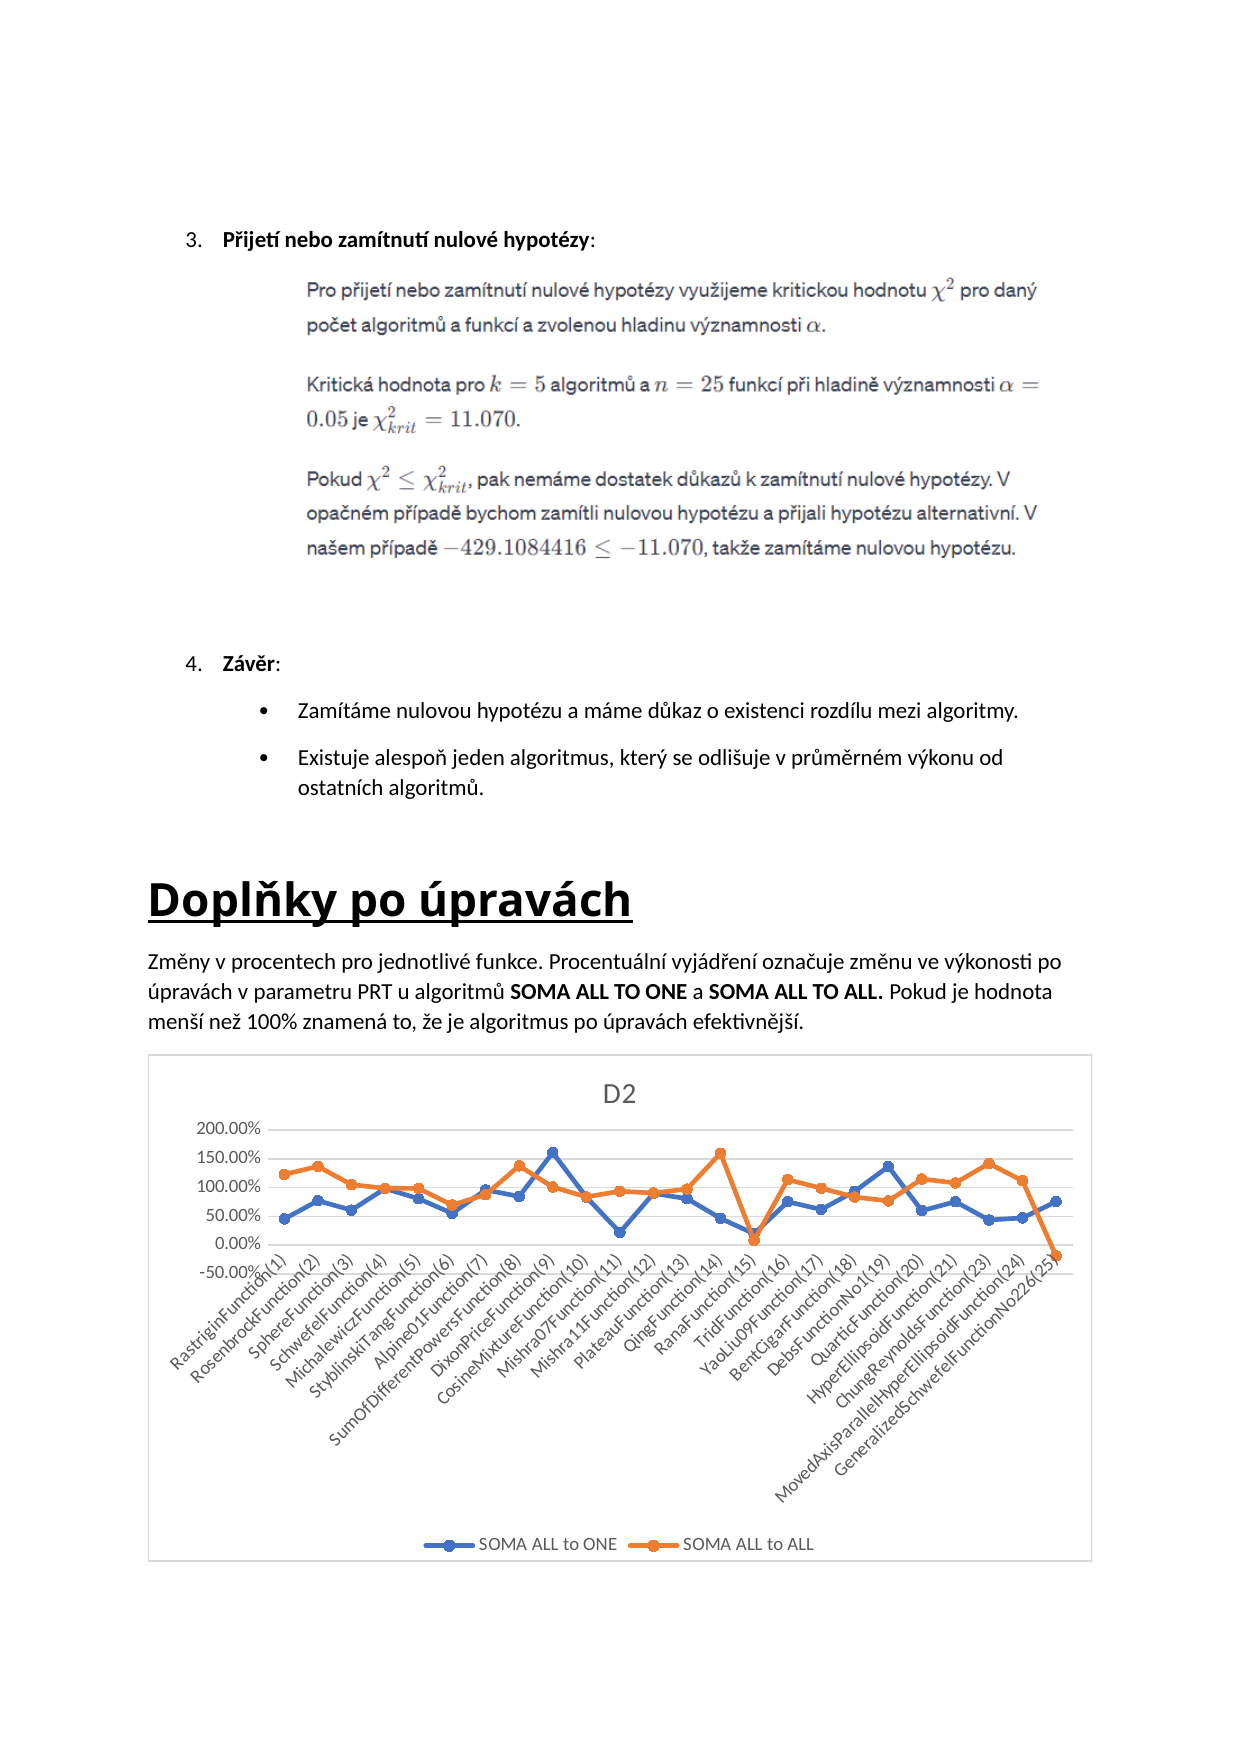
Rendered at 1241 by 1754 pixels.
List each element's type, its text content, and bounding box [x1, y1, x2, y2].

picture [297, 271, 1081, 584]
list Přijetí nebo zamítnutí nulové hypotézy: [185, 225, 1093, 253]
list Závěr: [185, 649, 1093, 677]
list Zamítáme nulovou hypotézu a máme důkaz o existenci rozdílu mezi algoritmy. [260, 696, 1093, 724]
subtitle Doplňky po úpravách [148, 867, 1093, 929]
text Změny v procentech pro jednotlivé funkce. Procentuální vyjádření označuje změnu ve výkonosti po úpravách v parametru PRT u algoritmů SOMA ALL TO ONE a SOMA ALL TO ALL. Pokud je hodnota menší než 100% znamená to, že je algoritmus po úpravách efektivnější. [148, 947, 1093, 1035]
list Existuje alespoň jeden algoritmus, který se odlišuje v průměrném výkonu od ostatních algoritmů. [260, 743, 1093, 801]
